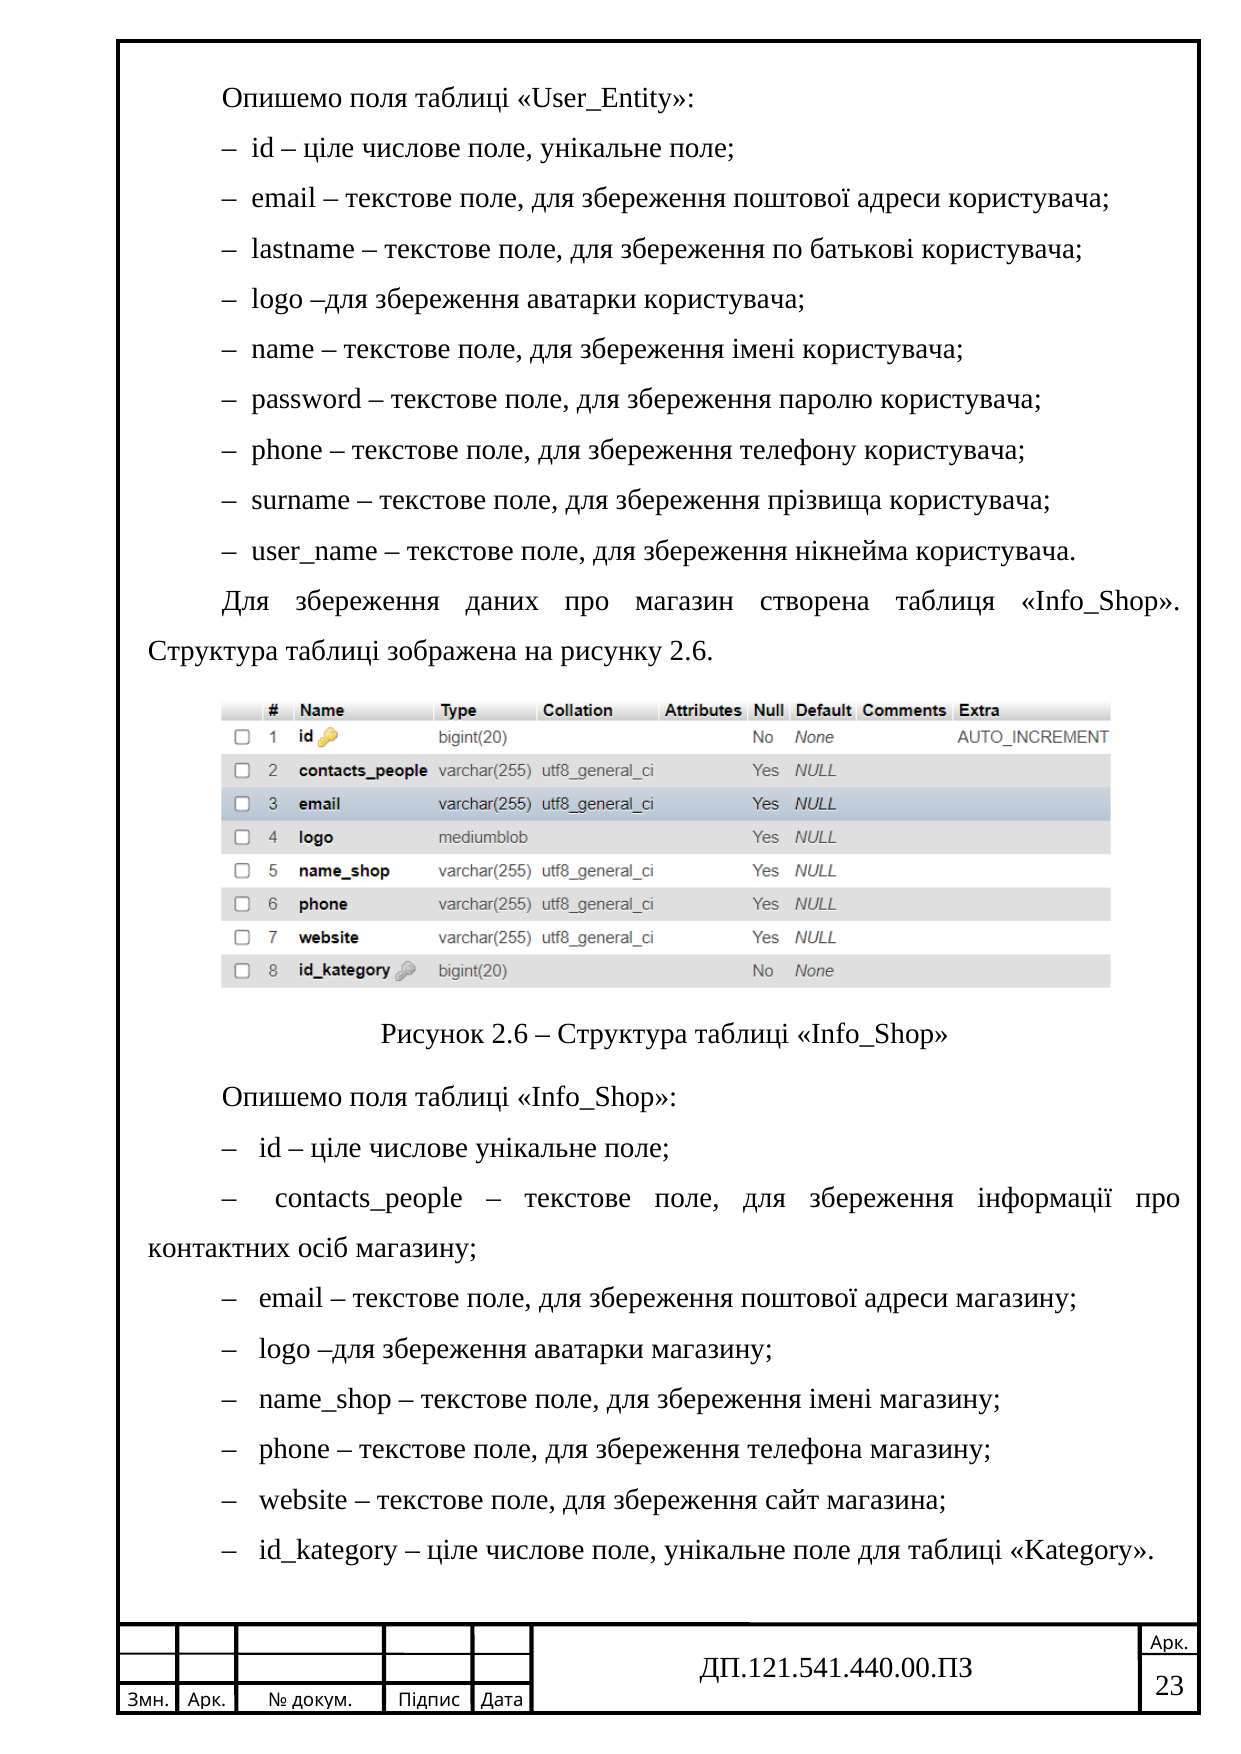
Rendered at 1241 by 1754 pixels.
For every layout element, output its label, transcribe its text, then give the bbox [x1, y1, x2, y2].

list user_name – текстове поле, для збереження нікнейма користувача. [148, 533, 1181, 566]
text Опишемо поля таблиці «Info_Shop»: [148, 1079, 1181, 1113]
list name – текстове поле, для збереження імені користувача; [148, 331, 1181, 365]
list id_kategory – ціле числове поле, унікальне поле для таблиці «Kategory». [148, 1532, 1181, 1566]
list contacts_people – текстове поле, для збереження інформації про контактних осіб магазину; [148, 1180, 1181, 1264]
list id – ціле числове унікальне поле; [148, 1130, 1181, 1163]
list logo –для збереження аватарки магазину; [148, 1331, 1181, 1364]
list website – текстове поле, для збереження сайт магазина; [148, 1482, 1181, 1515]
list lastname – текстове поле, для збереження по батькові користувача; [148, 231, 1181, 264]
list phone – текстове поле, для збереження телефону користувача; [148, 432, 1181, 466]
text Рисунок 2.6 – Структура таблиці «Info_Shop» [148, 1017, 1181, 1050]
text Опишемо поля таблиці «User_Entity»: [148, 80, 1181, 113]
list email – текстове поле, для збереження поштової адреси магазину; [148, 1281, 1181, 1314]
list phone – текстове поле, для збереження телефона магазину; [148, 1432, 1181, 1465]
list logo –для збереження аватарки користувача; [148, 281, 1181, 314]
list email – текстове поле, для збереження поштової адреси користувача; [148, 180, 1181, 214]
list surname – текстове поле, для збереження прізвища користувача; [148, 482, 1181, 516]
list password – текстове поле, для збереження паролю користувача; [148, 382, 1181, 415]
picture [218, 696, 1111, 1000]
list name_shop – текстове поле, для збереження імені магазину; [148, 1381, 1181, 1415]
list id – ціле числове поле, унікальне поле; [148, 130, 1181, 164]
text Для збереження даних про магазин створена таблиця «Info_Shop». Структура таблиці зображена на рисунку 2.6. [148, 583, 1181, 667]
